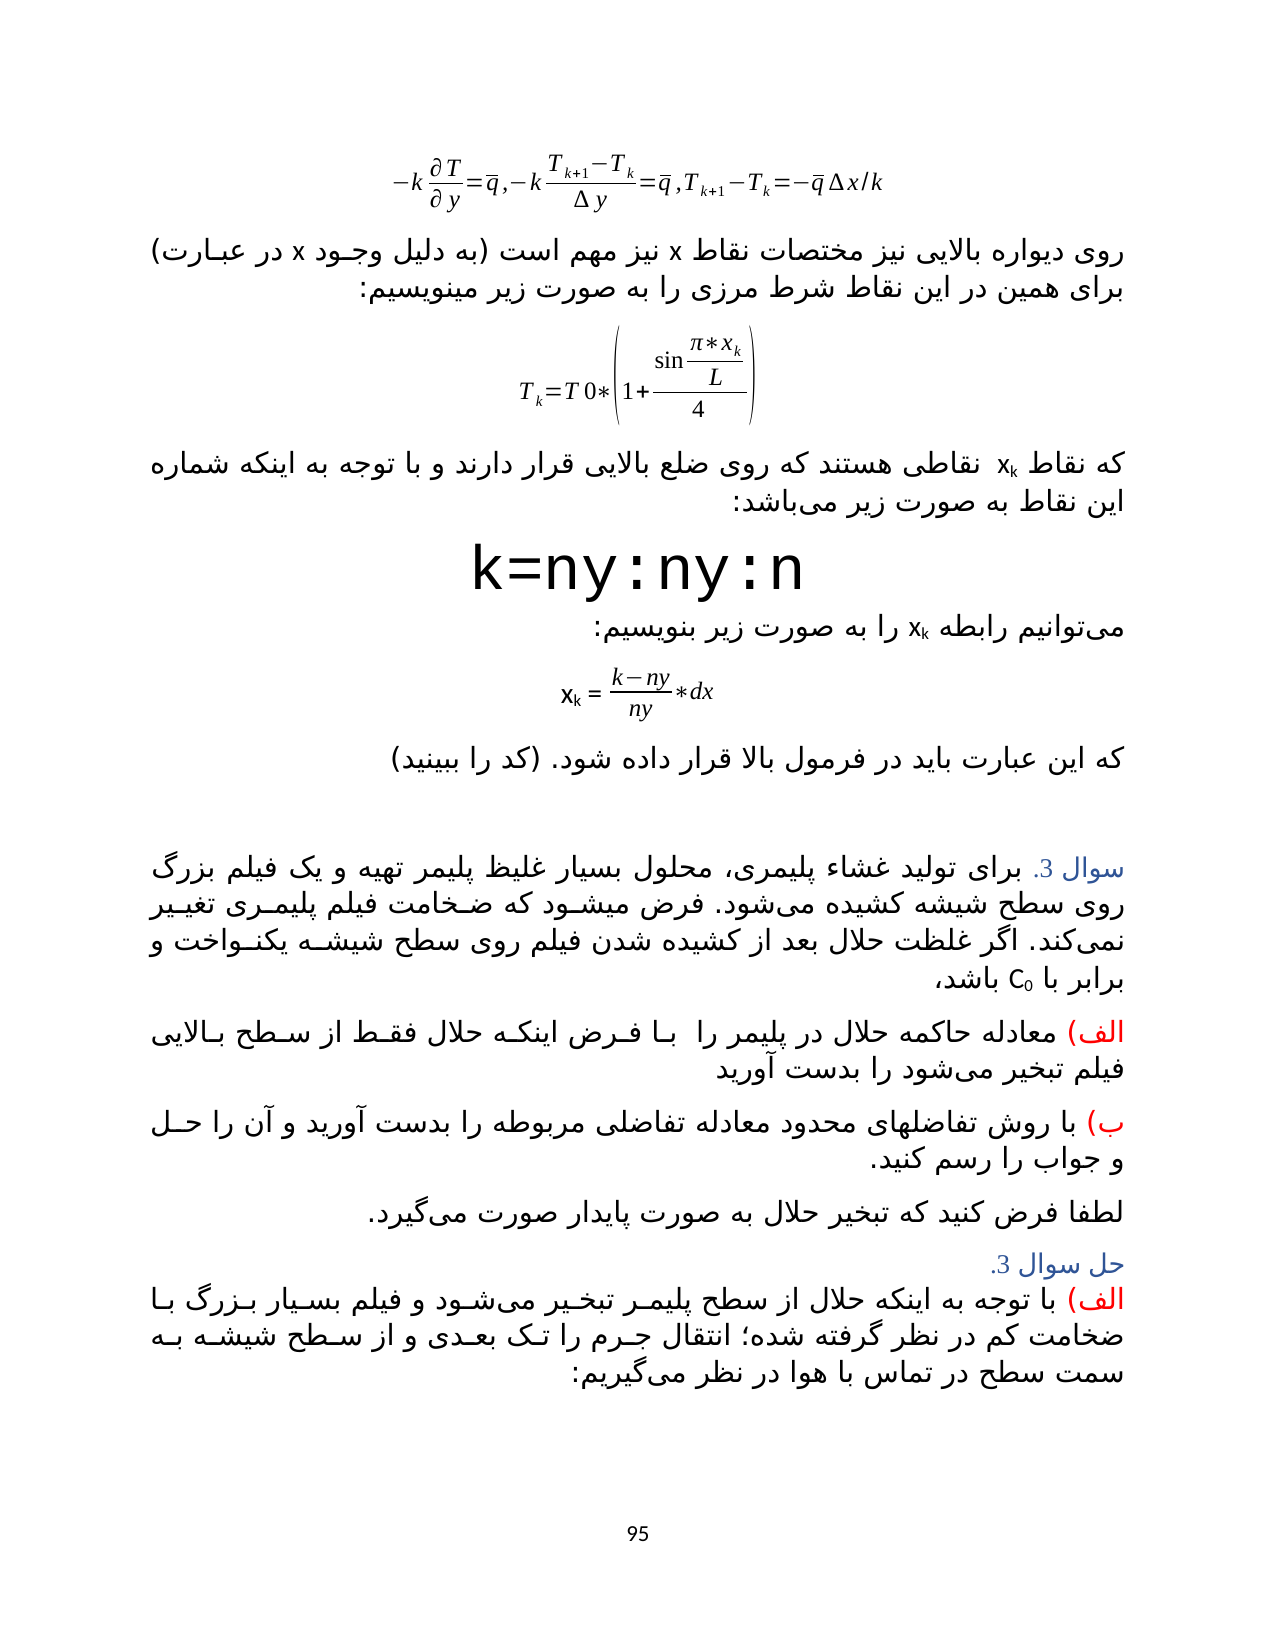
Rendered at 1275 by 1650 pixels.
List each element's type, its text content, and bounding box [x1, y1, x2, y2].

text لطفا فرض کنید که تبخیر حلال به صورت پایدار صورت می‌گیرد. [150, 1195, 1125, 1229]
text k=ny:ny:n [150, 537, 1125, 608]
text ب) با روش تفاضلهای محدود معادله تفاضلی مربوطه را بدست آورید و آن را حل و جواب را رسم کنید. [150, 1105, 1125, 1176]
subtitle حل سوال 3. [150, 1248, 1125, 1280]
text الف) با توجه به اینکه حلال از سطح پلیمر تبخیر می‌شود و فیلم بسیار بزرگ با ضخامت کم در نظر گرفته شده؛ انتقال جرم را تک بعدی و از سطح شیشه به سمت سطح در تماس با هوا در نظر می‌گیریم: [150, 1282, 1125, 1389]
text سوال 3. برای تولید غشاء پلیمری، محلول بسیار غلیظ پلیمر تهیه و یک فیلم بزرگ روی سطح شیشه کشیده می‌شود. فرض میشود که ضخامت فیلم پلیمری تغییر نمی‌کند. اگر غلظت حلال بعد از کشیده شدن فیلم روی سطح شیشه یکنواخت و برابر با C0 باشد، [150, 850, 1125, 996]
text که نقاط xk نقاطی هستند که روی ضلع بالایی قرار دارند و با توجه به اینکه شماره این نقاط به صورت زیر می‌باشد: [150, 446, 1125, 518]
text xk = [150, 663, 1125, 722]
text که این عبارت باید در فرمول بالا قرار داده شود. (کد را ببینید) [150, 742, 1125, 776]
text الف) معادله حاکمه حلال در پلیمر را با فرض اینکه حلال فقط از سطح بالایی فیلم تبخیر می‌شود را بدست آورید [150, 1015, 1125, 1086]
text می‌توانیم رابطه xk را به صورت زیر بنویسیم: [150, 608, 1125, 644]
text روی دیواره بالایی نیز مختصات نقاط x نیز مهم است (به دلیل وجود x در عبارت) برای همین در این نقاط شرط مرزی را به صورت زیر مینویسیم: [150, 232, 1125, 304]
